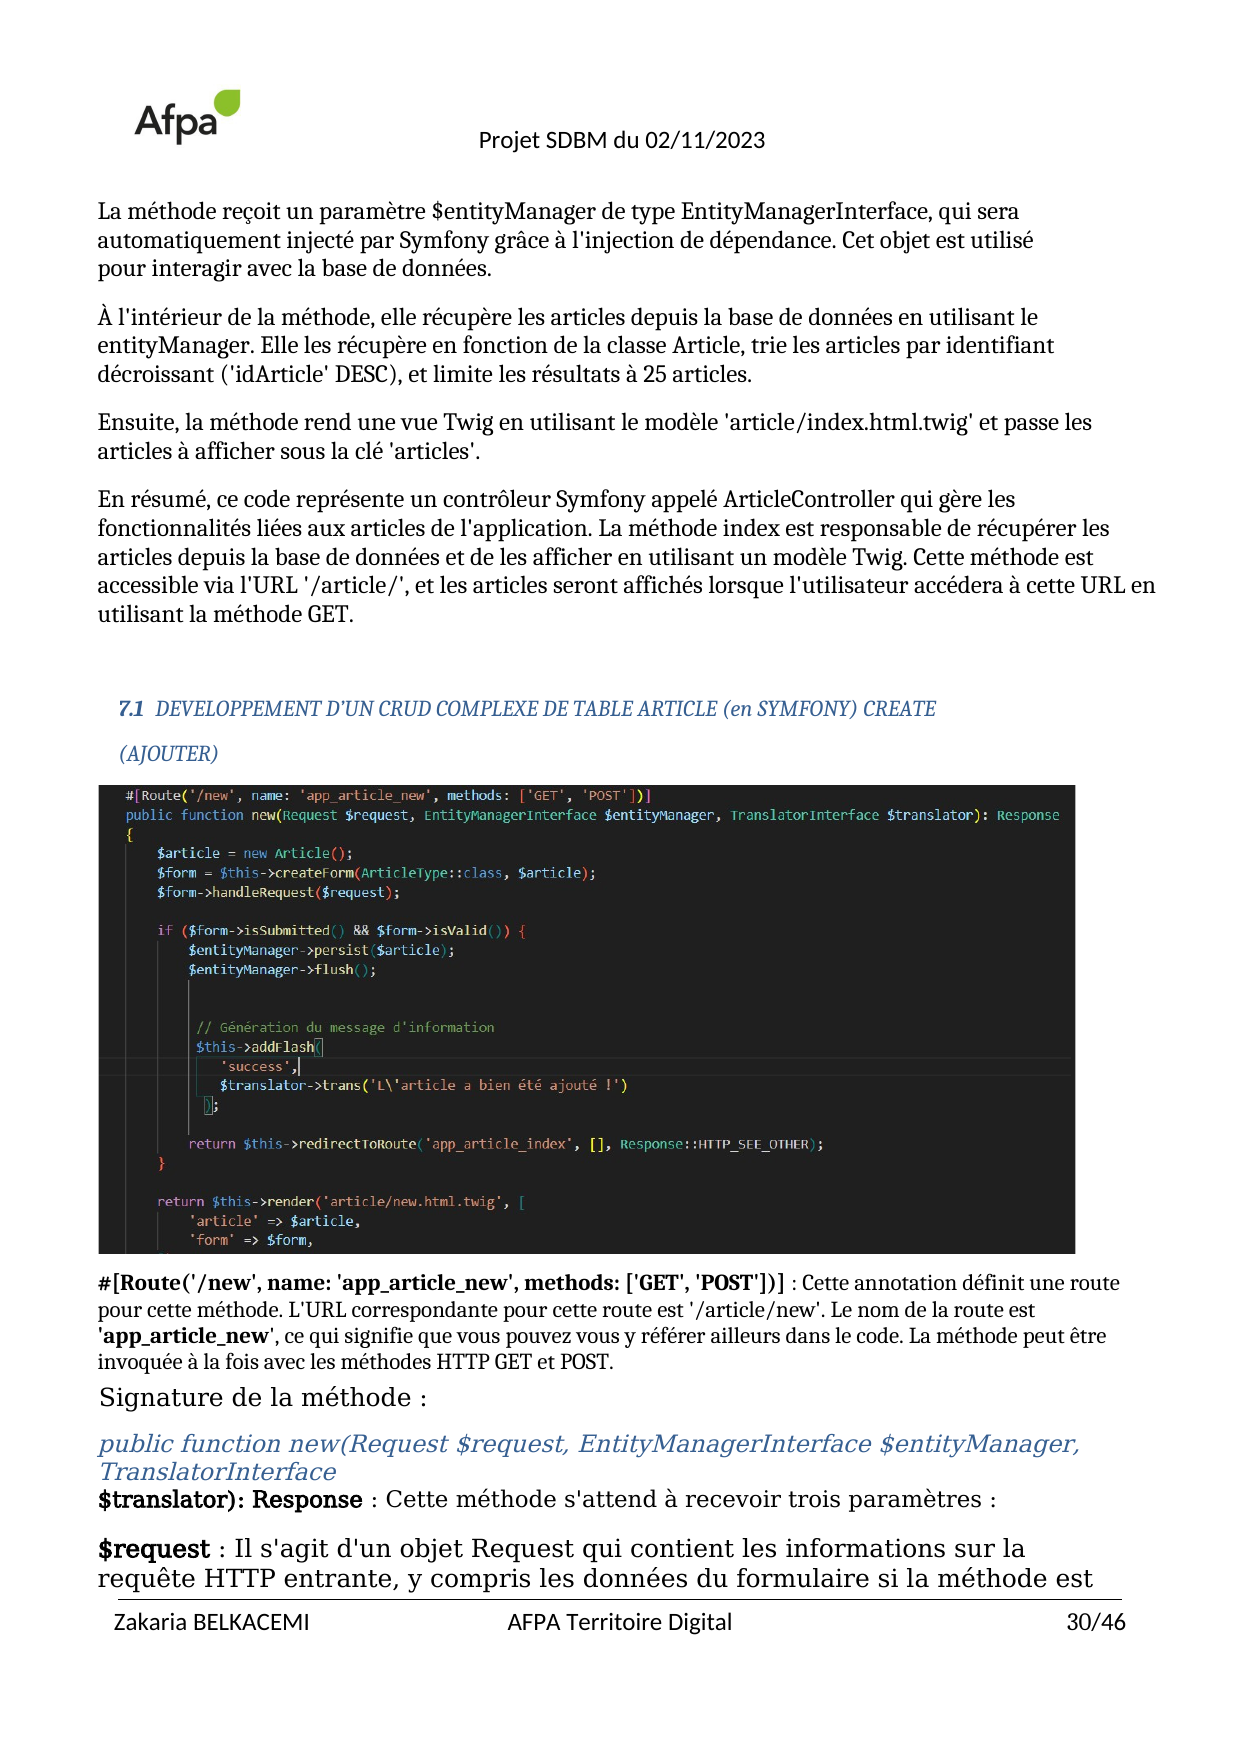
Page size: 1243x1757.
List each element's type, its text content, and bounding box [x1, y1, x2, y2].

text #[Route('/new', name: 'app_article_new', methods: ['GET', 'POST'])] : Cette annotation définit une route pour cette méthode. L'URL correspondante pour cette route est '/article/new'. Le nom de la route est 'app_article_new', ce qui signifie que vous pouvez vous y référer ailleurs dans le code. La méthode peut être invoquée à la fois avec les méthodes HTTP GET et POST. [97, 1270, 1157, 1376]
text Ensuite, la méthode rend une vue Twig en utilisant le modèle 'article/index.html.twig' et passe les articles à afficher sous la clé 'articles'. [97, 408, 1104, 466]
text À l'intérieur de la méthode, elle récupère les articles depuis la base de données en utilisant le entityManager. Elle les récupère en fonction de la classe Article, trie les articles par identifiant décroissant ('idArticle' DESC), et limite les résultats à 25 articles. [97, 303, 1098, 389]
picture [98, 785, 1076, 1254]
text La méthode reçoit un paramètre $entityManager de type EntityManagerInterface, qui sera automatiquement injecté par Symfony grâce à l'injection de dépendance. Cet objet est utilisé pour interagir avec la base de données. [97, 197, 1081, 283]
list DEVELOPPEMENT D’UN CRUD COMPLEXE DE TABLE ARTICLE (en SYMFONY) CREATE (AJOUTER) [118, 696, 985, 767]
text $translator): Response : Cette méthode s'attend à recevoir trois paramètres : [97, 1486, 1243, 1513]
picture [132, 84, 241, 148]
text Signature de la méthode : [99, 1382, 1243, 1412]
text En résumé, ce code représente un contrôleur Symfony appelé ArticleController qui gère les fonctionnalités liées aux articles de l'application. La méthode index est responsable de récupérer les articles depuis la base de données et de les afficher en utilisant un modèle Twig. Cette méthode est accessible via l'URL '/article/', et les articles seront affichés lorsque l'utilisateur accédera à cette URL en utilisant la méthode GET. [97, 485, 1163, 629]
text public function new(Request $request, EntityManagerInterface $entityManager, TranslatorInterface [97, 1430, 1243, 1486]
